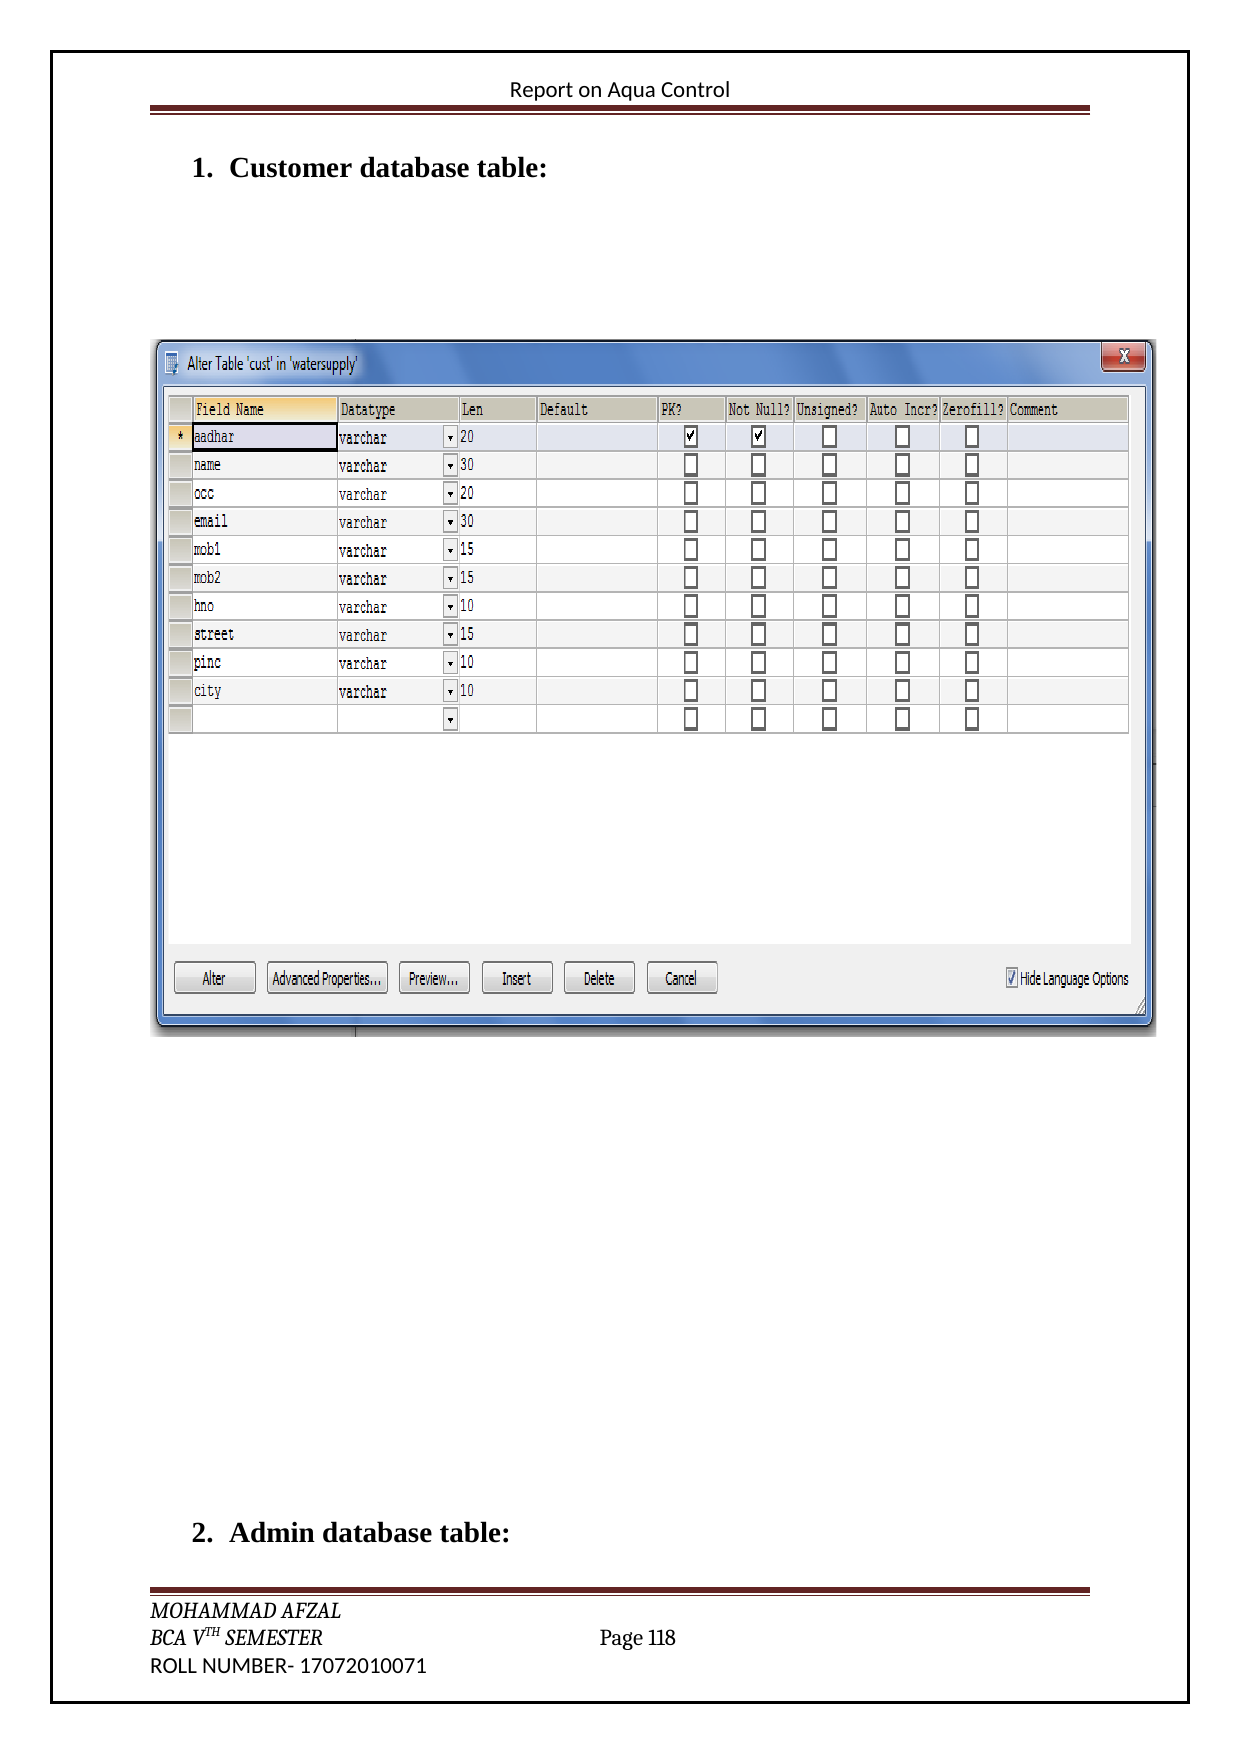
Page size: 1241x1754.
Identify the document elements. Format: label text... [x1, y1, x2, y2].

list Admin database table: [191, 1516, 1090, 1549]
picture [150, 339, 1157, 1037]
list Customer database table: [191, 150, 1090, 183]
